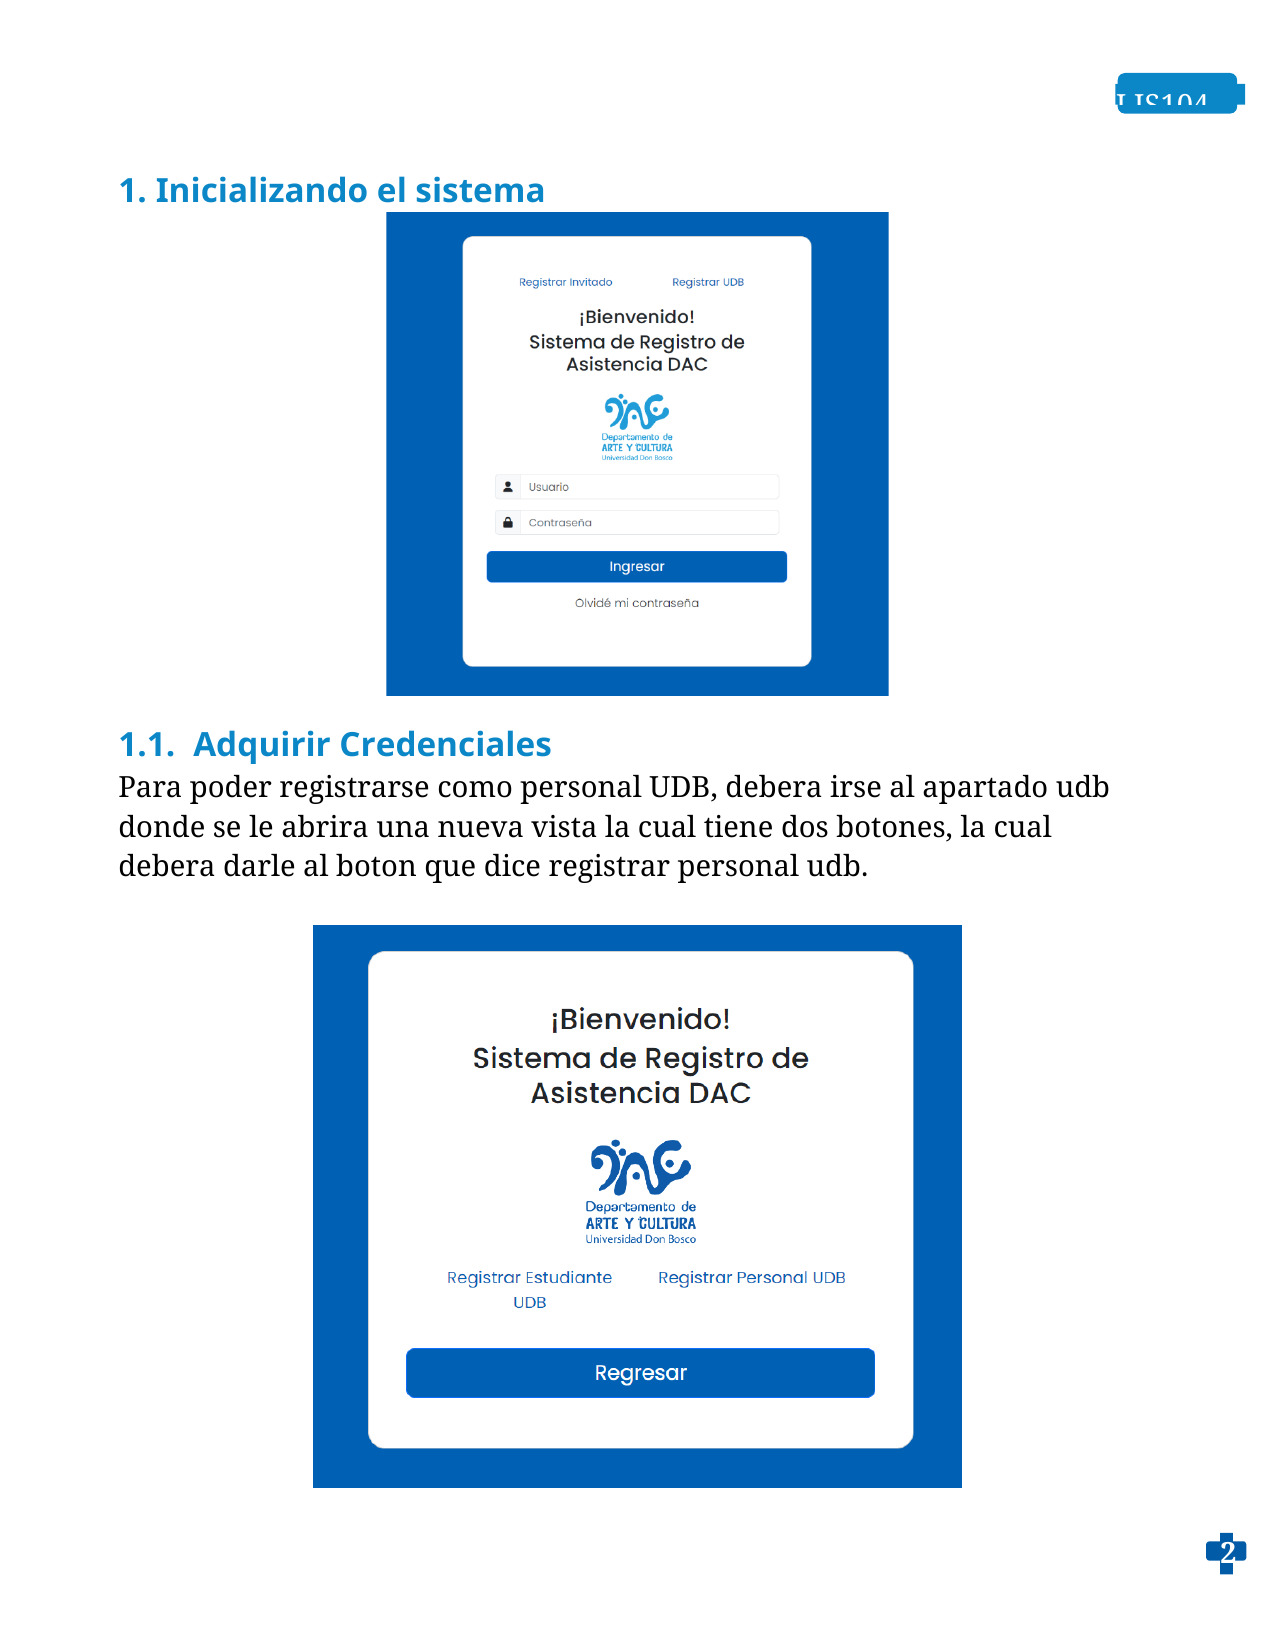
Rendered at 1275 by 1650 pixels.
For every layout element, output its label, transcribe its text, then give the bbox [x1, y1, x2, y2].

picture [313, 925, 962, 1488]
subtitle Inicializando el sistema [118, 167, 1157, 212]
subtitle Adquirir Credenciales [118, 721, 1157, 766]
picture [386, 212, 889, 696]
text Para poder registrarse como personal UDB, debera irse al apartado udb donde se le abrira una nueva vista la cual tiene dos botones, la cual debera darle al boton que dice registrar personal udb. [118, 766, 1157, 885]
